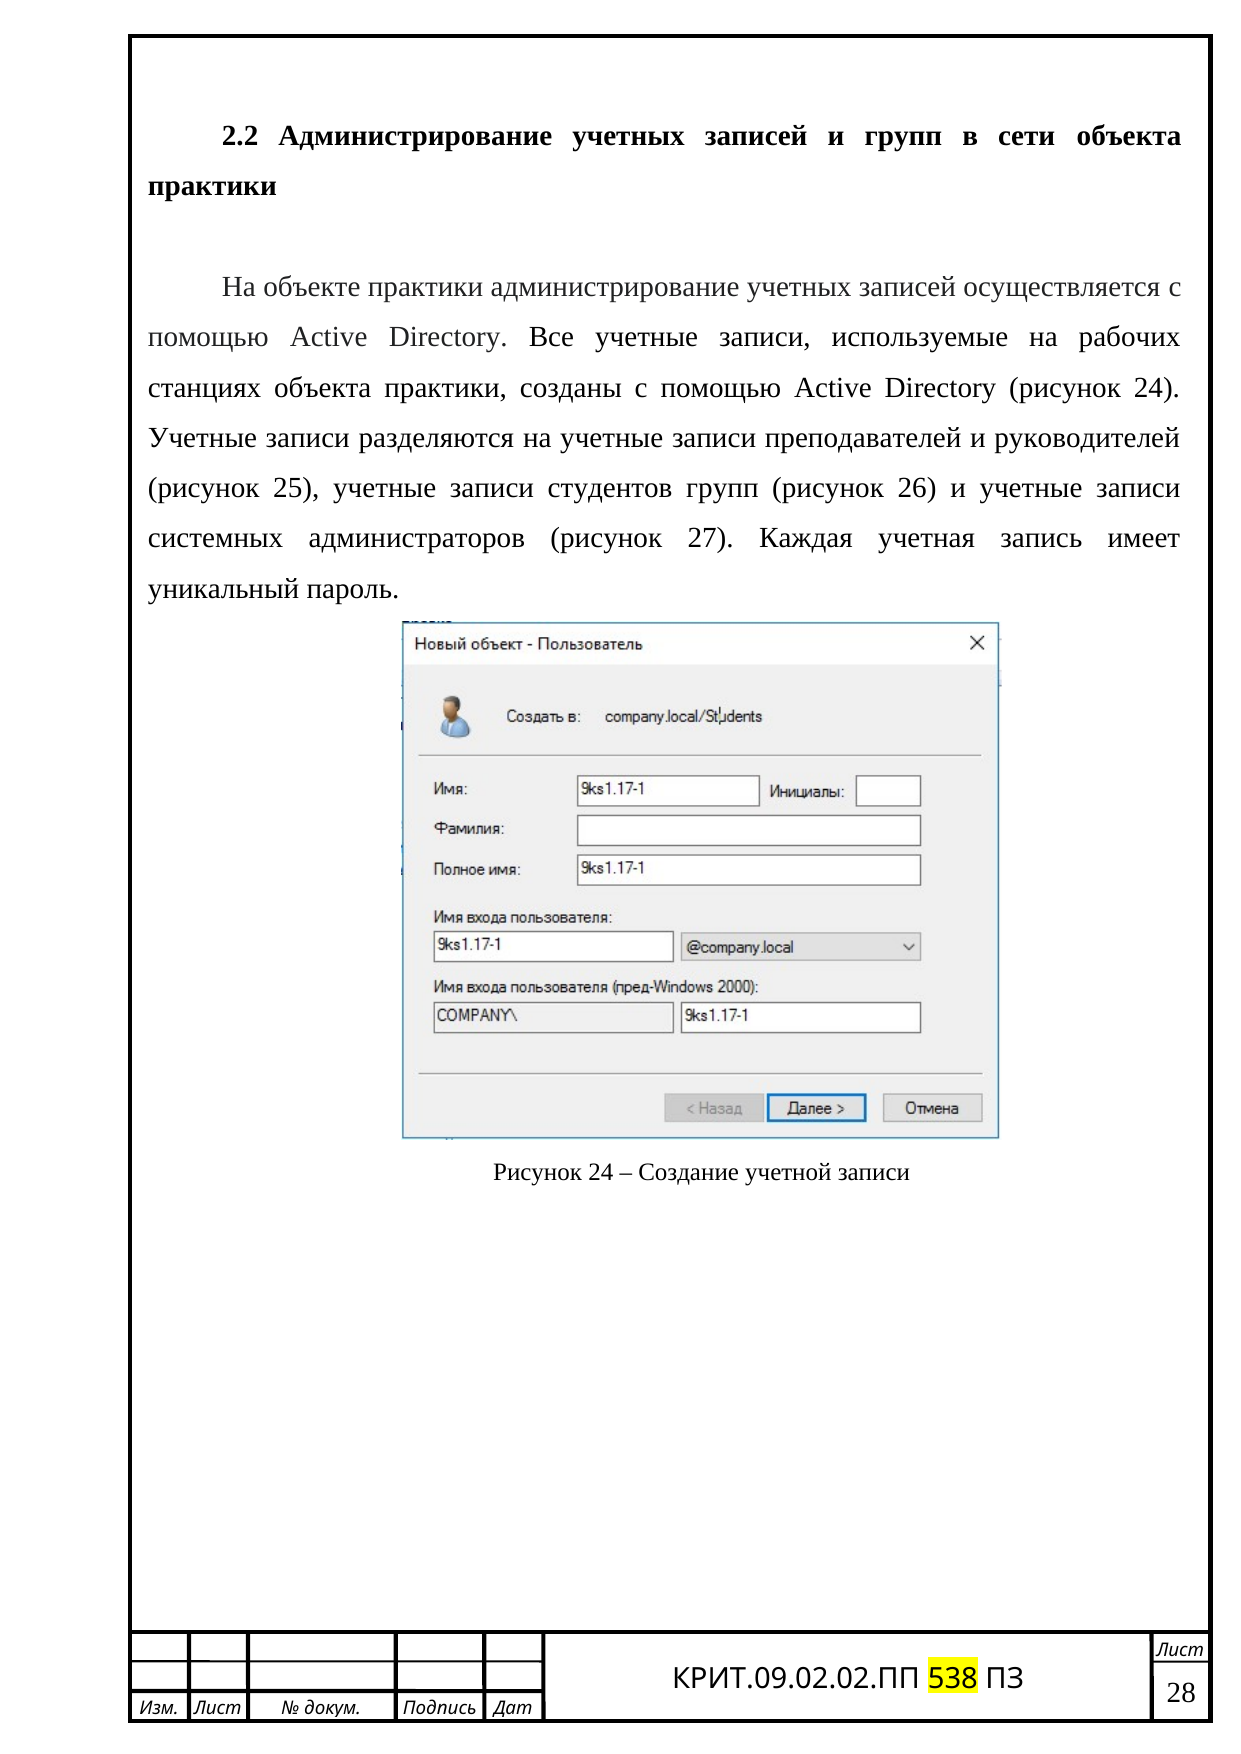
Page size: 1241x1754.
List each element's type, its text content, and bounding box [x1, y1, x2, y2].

picture [401, 621, 1002, 1140]
text На объекте практики администрирование учетных записей осуществляется c помощью Active Directory. Все учетные записи, используемые на рабочих станциях объекта практики, созданы с помощью Active Directory (рисунок 24). Учетные записи разделяются на учетные записи преподавателей и руководителей (рисунок 25), учетные записи студентов групп (рисунок 26) и учетные записи системных администраторов (рисунок 27). Каждая учетная запись имеет уникальный пароль. [148, 269, 1181, 604]
text Рисунок 24 – Создание учетной записи [148, 1157, 1181, 1186]
text 2.2 Администрирование учетных записей и групп в сети объекта практики [148, 118, 1181, 202]
